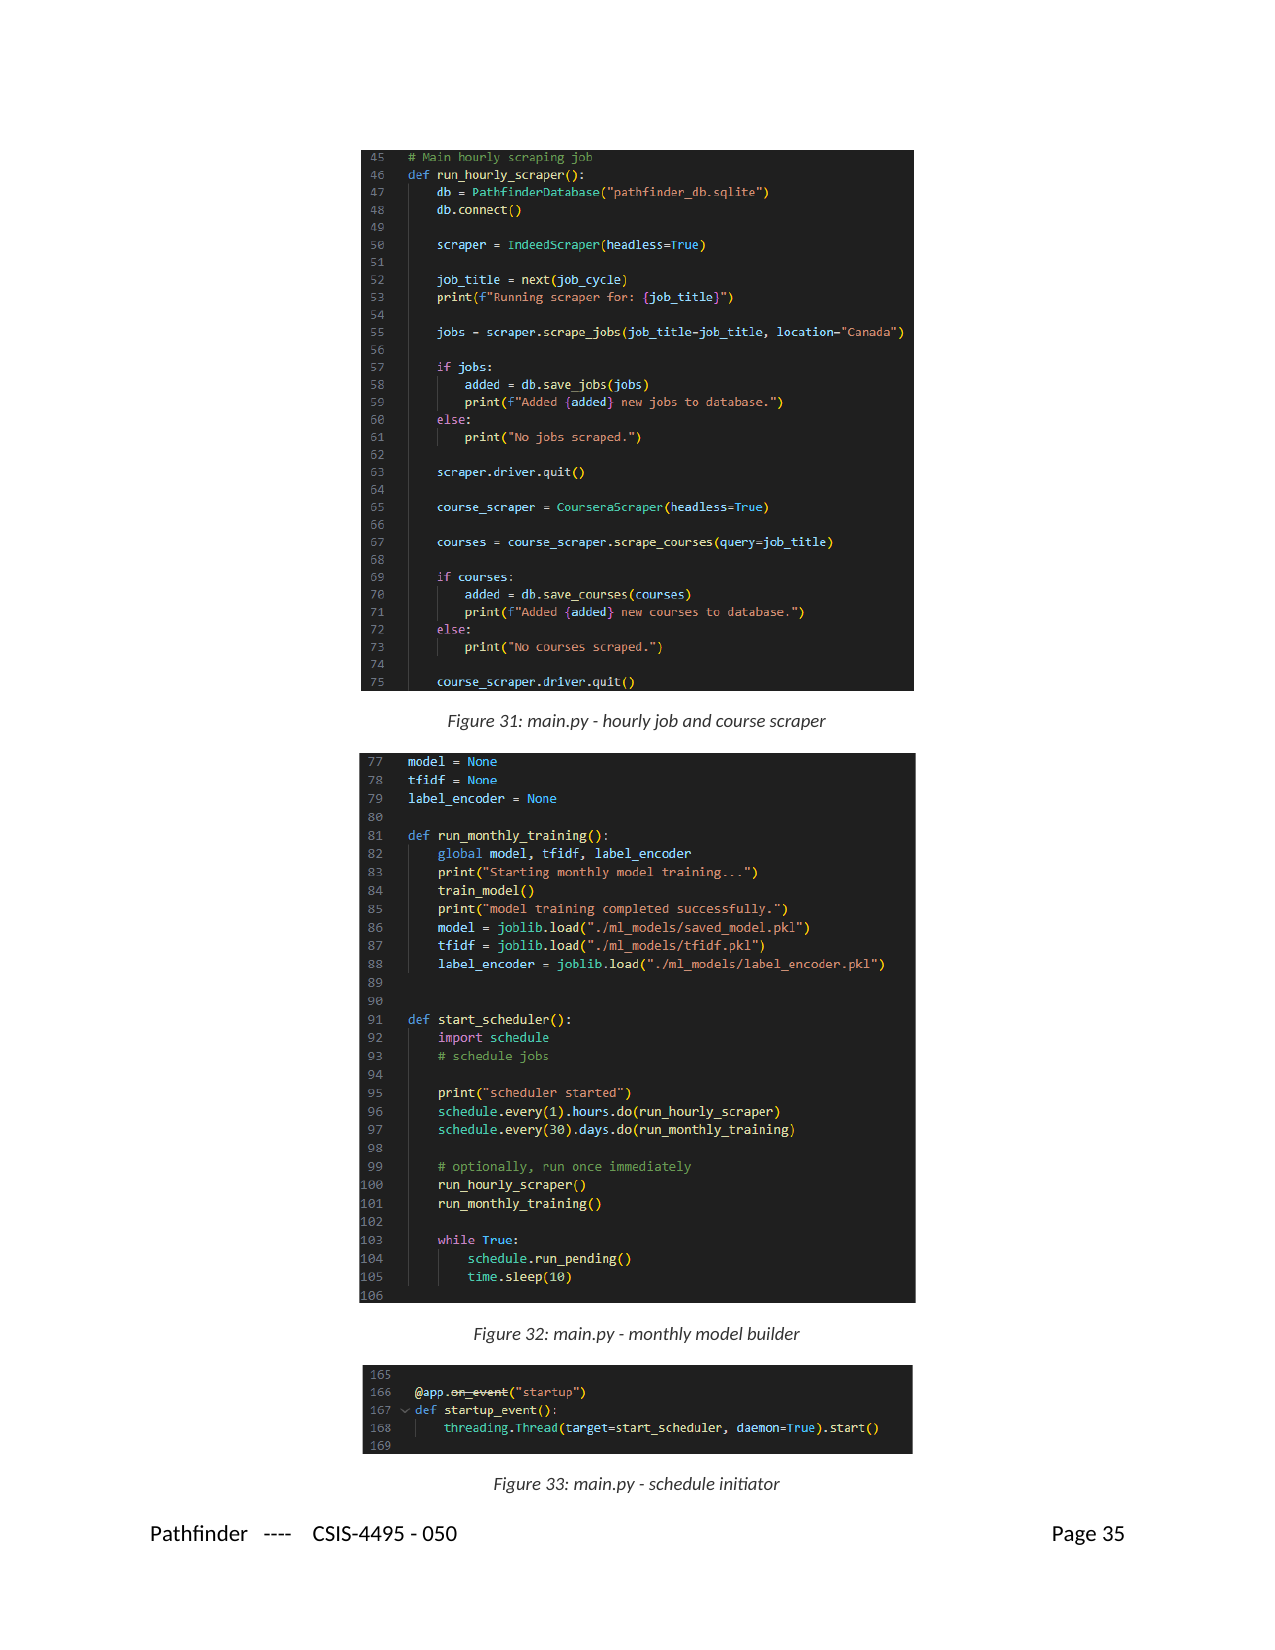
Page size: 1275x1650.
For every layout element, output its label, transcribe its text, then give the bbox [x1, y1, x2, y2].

picture [359, 753, 916, 1303]
text Figure 31: main.py - hourly job and course scraper [150, 710, 1125, 733]
text Figure 32: main.py - monthly model builder [150, 1322, 1125, 1345]
picture [361, 150, 914, 691]
picture [362, 1365, 913, 1454]
text Figure 33: main.py - schedule initiator [150, 1472, 1125, 1495]
